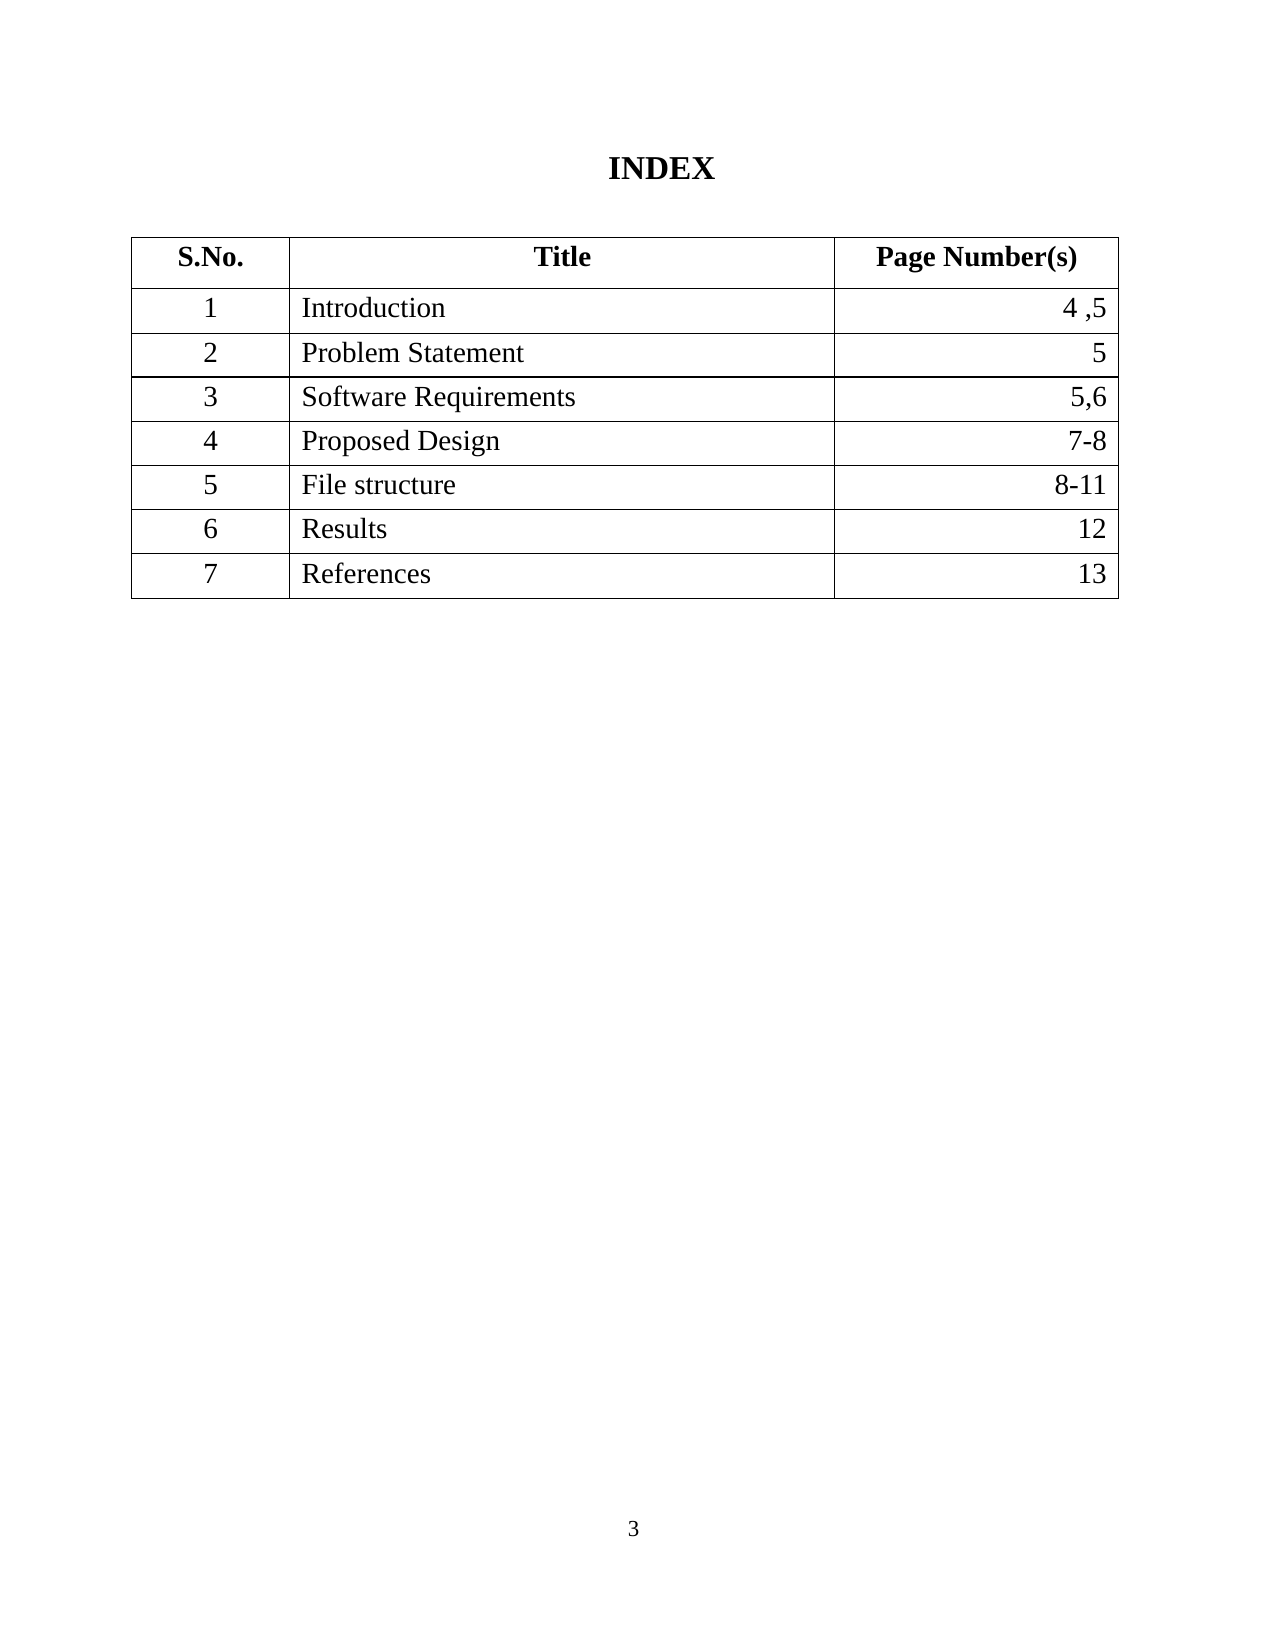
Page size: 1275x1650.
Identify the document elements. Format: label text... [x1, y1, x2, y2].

table_cell Problem Statement [290, 334, 834, 376]
table_cell 12 [835, 510, 1118, 553]
table_cell 2 [132, 334, 289, 376]
table_cell 4 [132, 422, 289, 465]
table_header Page Number(s) [835, 238, 1118, 288]
table_header Title [290, 238, 834, 288]
table_cell 1 [132, 289, 289, 332]
table_cell Proposed Design [290, 422, 834, 465]
table_cell File structure [290, 466, 834, 509]
table_cell 13 [835, 554, 1118, 597]
table_header S.No. [132, 238, 289, 288]
table_cell Introduction [290, 289, 834, 332]
subtitle INDEX [143, 148, 1180, 187]
table_cell 4 ,5 [835, 289, 1118, 332]
table_cell 7-8 [835, 422, 1118, 465]
table_cell Software Requirements [290, 378, 834, 421]
table_cell 5,6 [835, 378, 1118, 421]
table_cell References [290, 554, 834, 597]
table_cell 8-11 [835, 466, 1118, 509]
table_cell 5 [835, 334, 1118, 376]
table_cell 6 [132, 510, 289, 553]
table_cell 7 [132, 554, 289, 597]
table_cell Results [290, 510, 834, 553]
table_cell 5 [132, 466, 289, 509]
table_cell 3 [132, 378, 289, 421]
